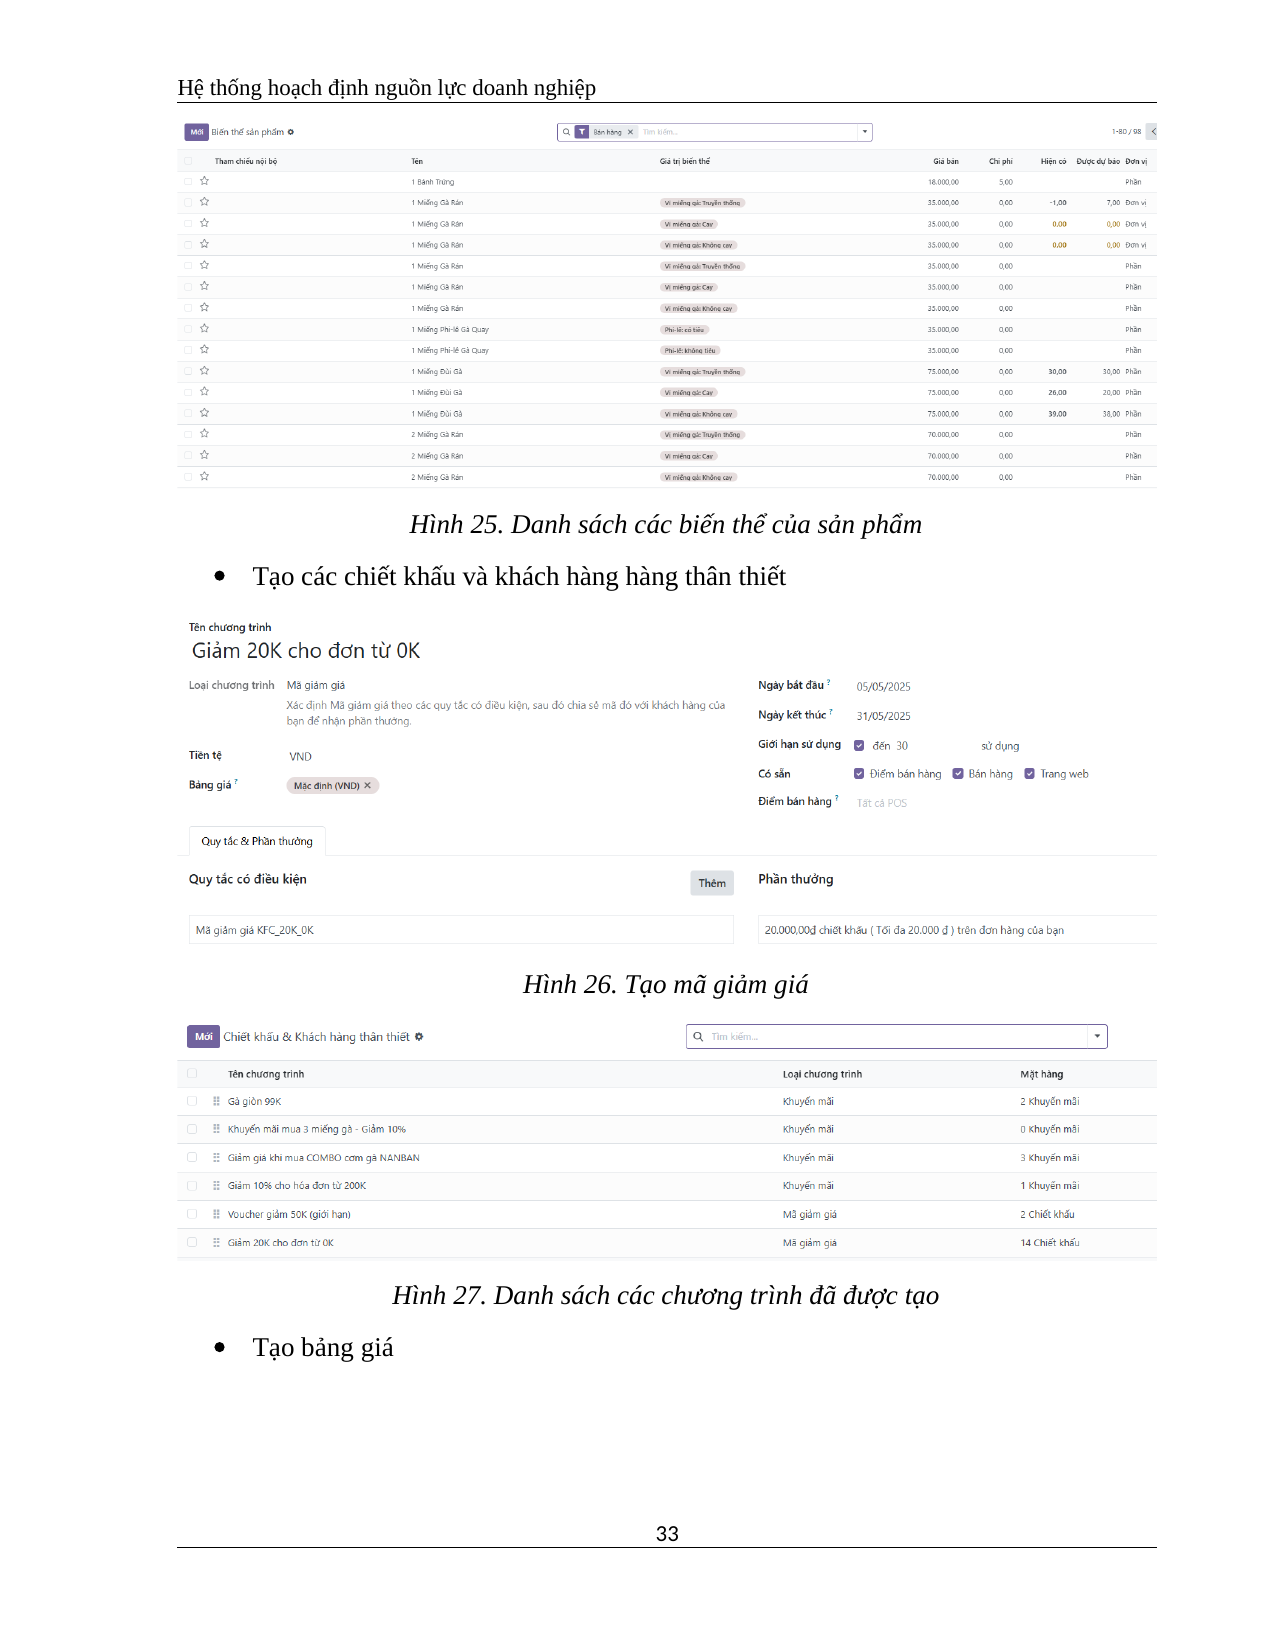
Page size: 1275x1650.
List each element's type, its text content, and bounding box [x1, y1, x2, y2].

list Tạo các chiết khấu và khách hàng hàng thân thiết [215, 560, 1157, 591]
text Hình 27. Danh sách các chương trình đã được tạo [177, 1279, 1157, 1311]
picture [177, 610, 1157, 950]
text Hình 26. Tạo mã giảm giá [177, 968, 1157, 999]
list Tạo bảng giá [215, 1331, 1157, 1363]
text Hình 25. Danh sách các biến thể của sản phẩm [177, 508, 1157, 539]
picture [177, 118, 1157, 489]
picture [177, 1020, 1157, 1261]
